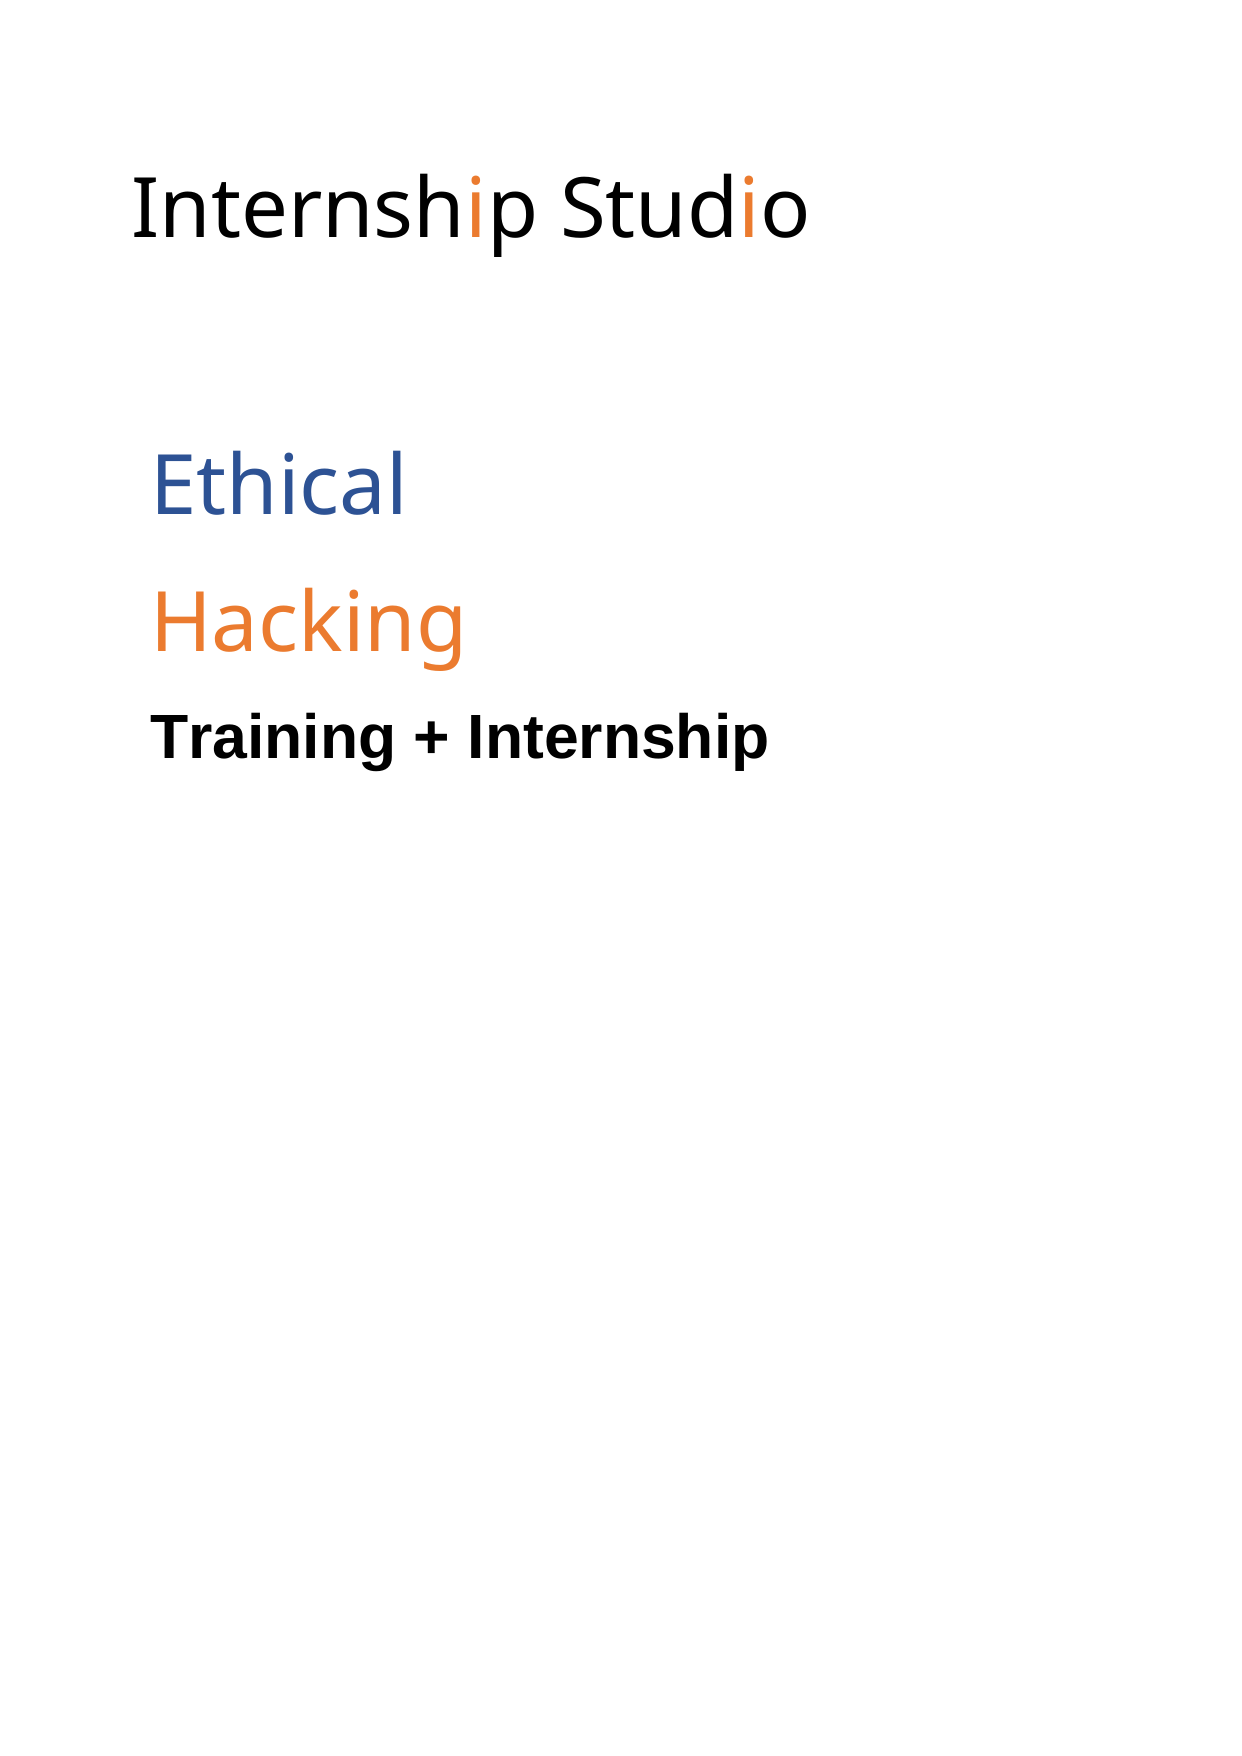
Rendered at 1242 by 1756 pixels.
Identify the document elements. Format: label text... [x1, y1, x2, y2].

text Training + Internship [150, 700, 1242, 772]
title Ethical Hacking [150, 425, 527, 676]
title Internship Studio [131, 148, 1242, 261]
